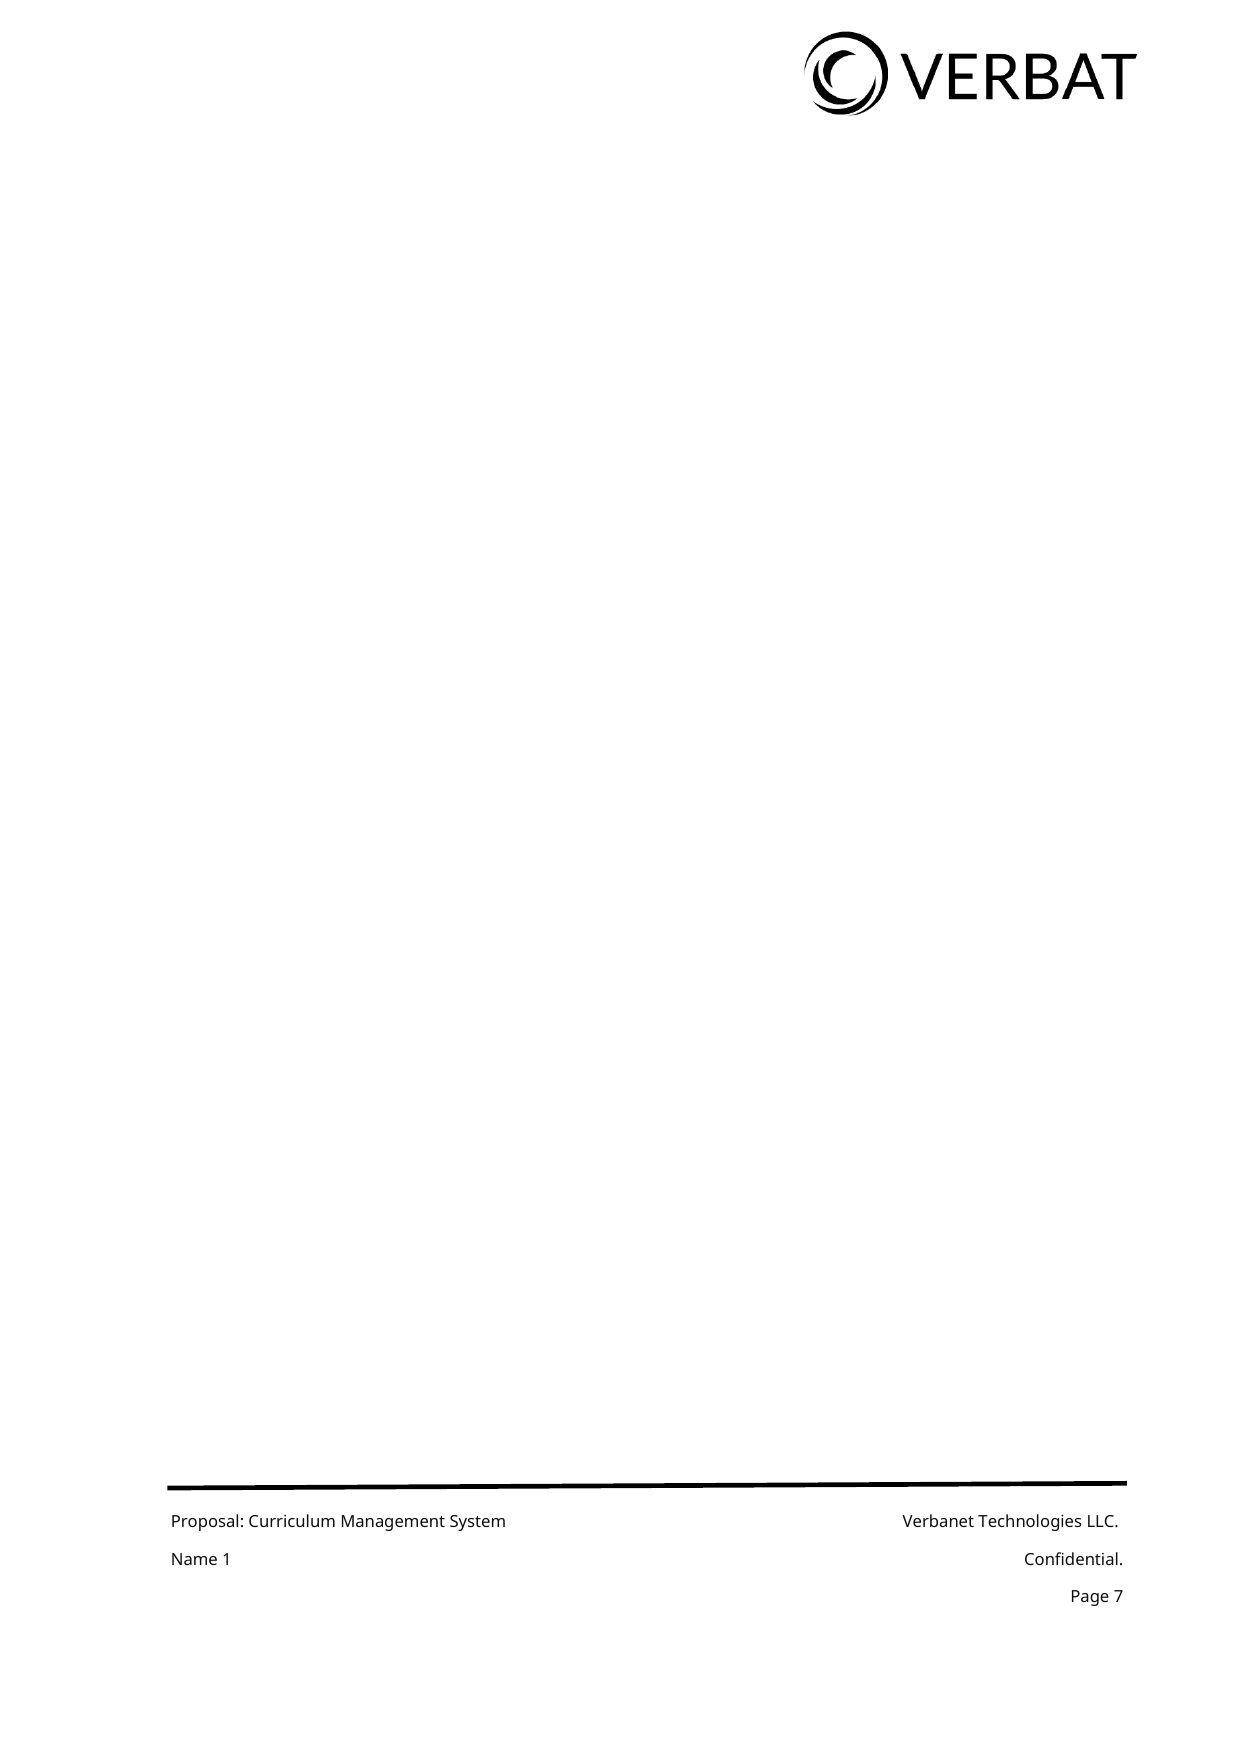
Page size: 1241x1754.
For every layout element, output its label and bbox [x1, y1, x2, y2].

picture [800, 27, 1138, 116]
